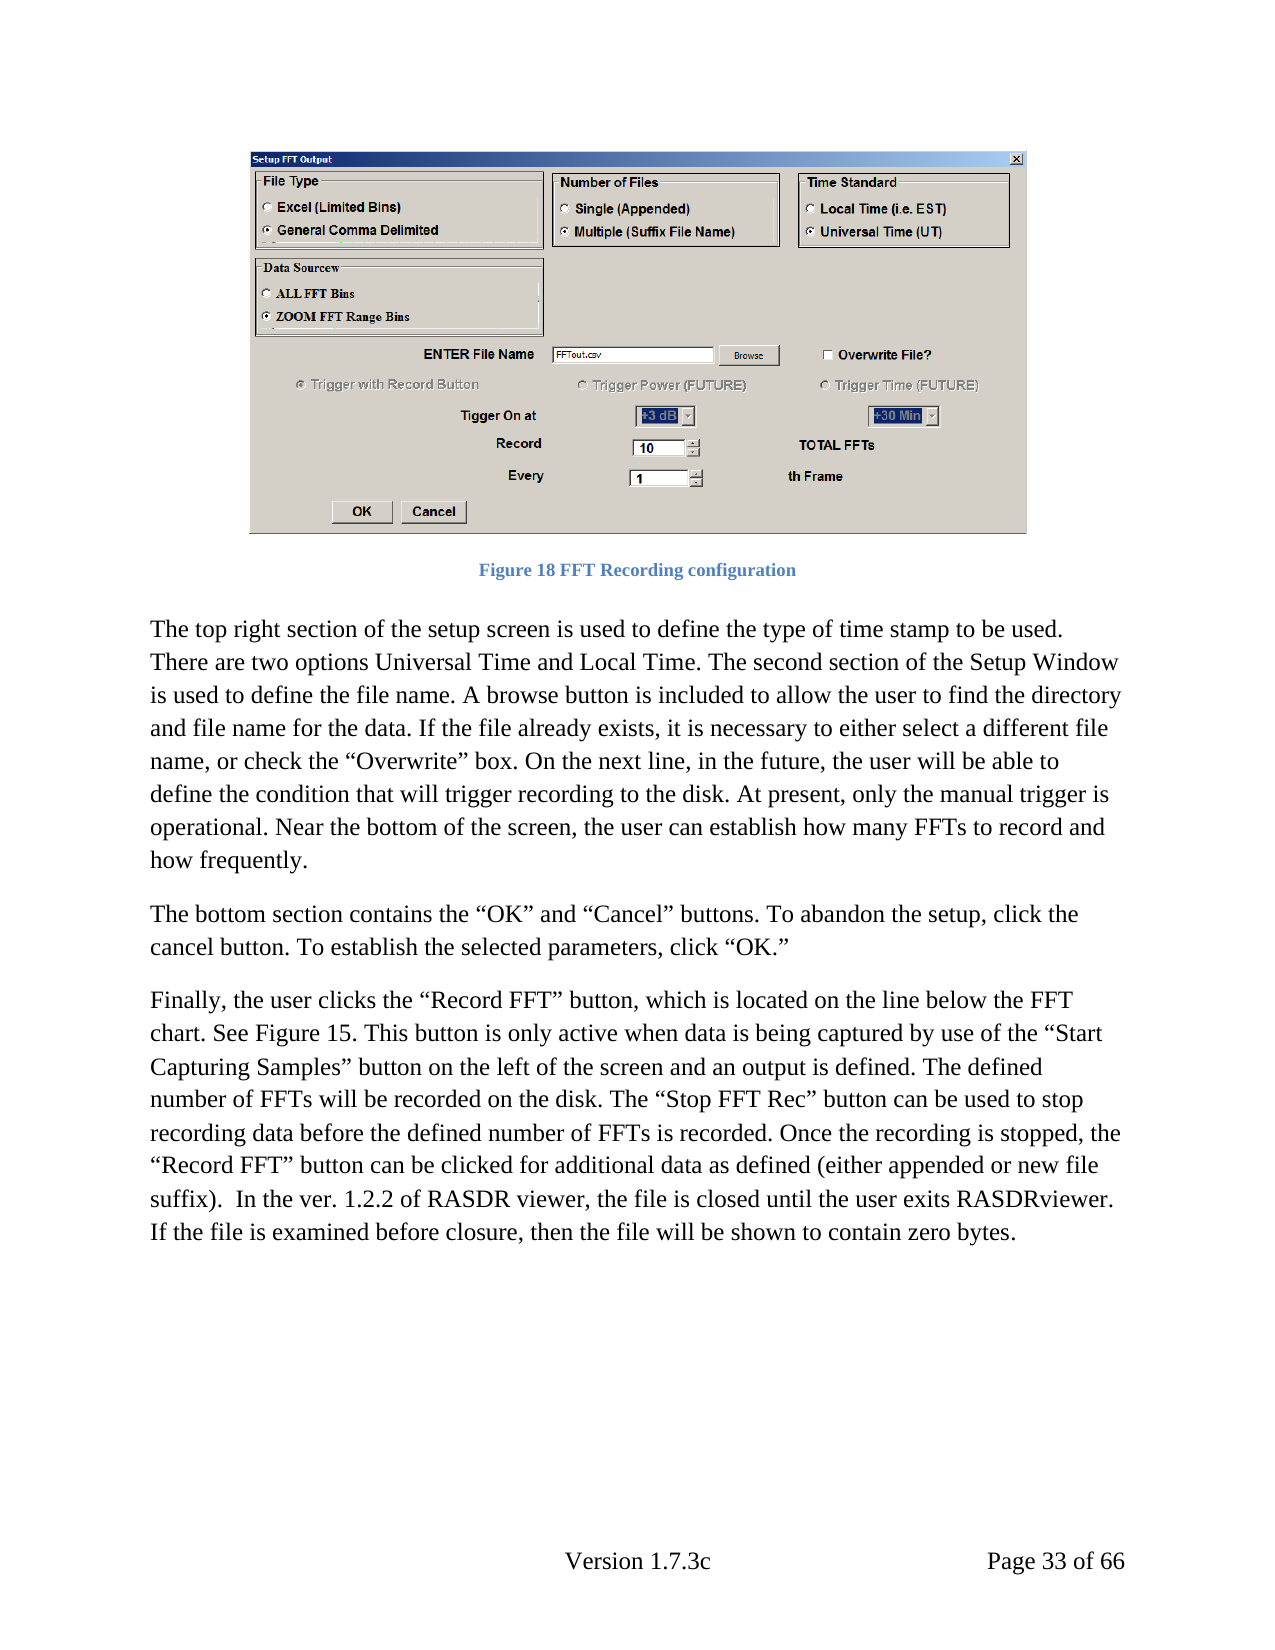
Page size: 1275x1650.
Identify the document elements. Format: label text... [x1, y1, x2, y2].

text Finally, the user clicks the “Record FFT” button, which is located on the line below the FFT chart. See Figure 15. This button is only active when data is being captured by use of the “Start Capturing Samples” button on the left of the screen and an output is defined. The defined number of FFTs will be recorded on the disk. The “Stop FFT Rec” button can be used to stop recording data before the defined number of FFTs is recorded. Once the recording is stopped, the “Record FFT” button can be clicked for additional data as defined (either appended or new file suffix). In the ver. 1.2.2 of RASDR viewer, the file is closed until the user exits RASDRviewer. If the file is examined before closure, then the file will be shown to contain zero bytes. [150, 986, 1125, 1245]
text The bottom section contains the “OK” and “Cancel” buttons. To abandon the setup, click the cancel button. To establish the selected parameters, click “OK.” [150, 899, 1125, 960]
text The top right section of the setup screen is used to define the type of time stamp to be used. There are two options Universal Time and Local Time. The second section of the Setup Window is used to define the file name. A browse button is included to allow the user to find the directory and file name for the data. If the file already exists, it is necessary to either select a different file name, or check the “Overwrite” box. On the next line, in the future, the user will be able to define the condition that will trigger recording to the disk. At present, only the manual trigger is operational. Near the bottom of the screen, the user can establish how many FFTs to record and how frequently. [150, 614, 1125, 873]
text Figure 18 FFT Recording configuration [150, 559, 1125, 580]
picture [248, 150, 1027, 534]
